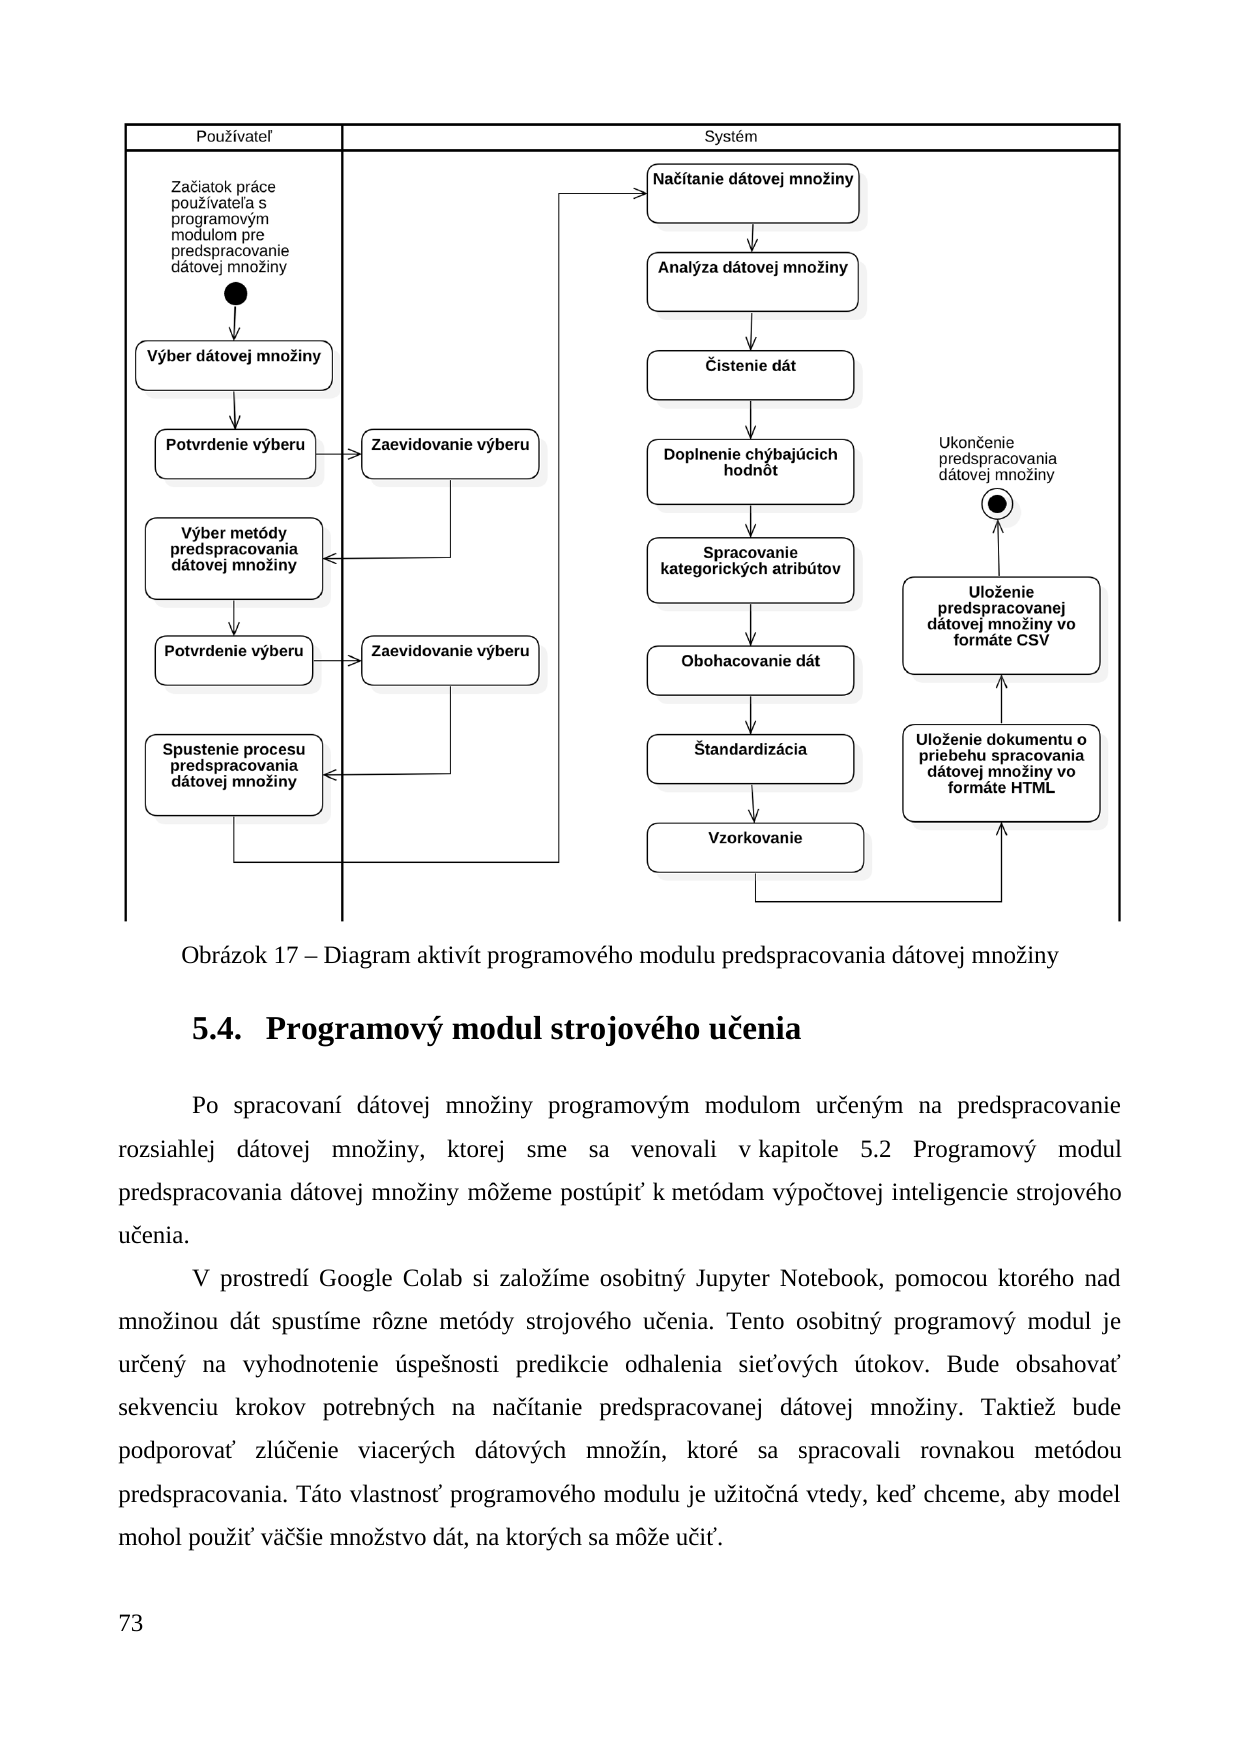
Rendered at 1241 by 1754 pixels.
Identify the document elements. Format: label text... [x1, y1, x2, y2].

subtitle Programový modul strojového učenia [192, 1008, 1122, 1046]
text Po spracovaní dátovej množiny programovým modulom určeným na predspracovanie rozsiahlej dátovej množiny, ktorej sme sa venovali v kapitole 3.5 Programový modul predspracovania dátovej množiny môžeme postúpiť k metódam výpočtovej inteligencie strojového učenia. [118, 1091, 1122, 1249]
text Obrázok 17 – Diagram aktivít programového modulu predspracovania dátovej množiny [118, 940, 1122, 969]
picture [118, 118, 1123, 926]
text V prostredí Google Colab si založíme osobitný Jupyter Notebook, pomocou ktorého nad množinou dát spustíme rôzne metódy strojového učenia. Tento osobitný programový modul je určený na vyhodnotenie úspešnosti predikcie odhalenia sieťových útokov. Bude obsahovať sekvenciu krokov potrebných na načítanie predspracovanej dátovej množiny. Taktiež bude podporovať zlúčenie viacerých dátových množín, ktoré sa spracovali rovnakou metódou predspracovania. Táto vlastnosť programového modulu je užitočná vtedy, keď chceme, aby model mohol použiť väčšie množstvo dát, na ktorých sa môže učiť. [118, 1263, 1122, 1551]
